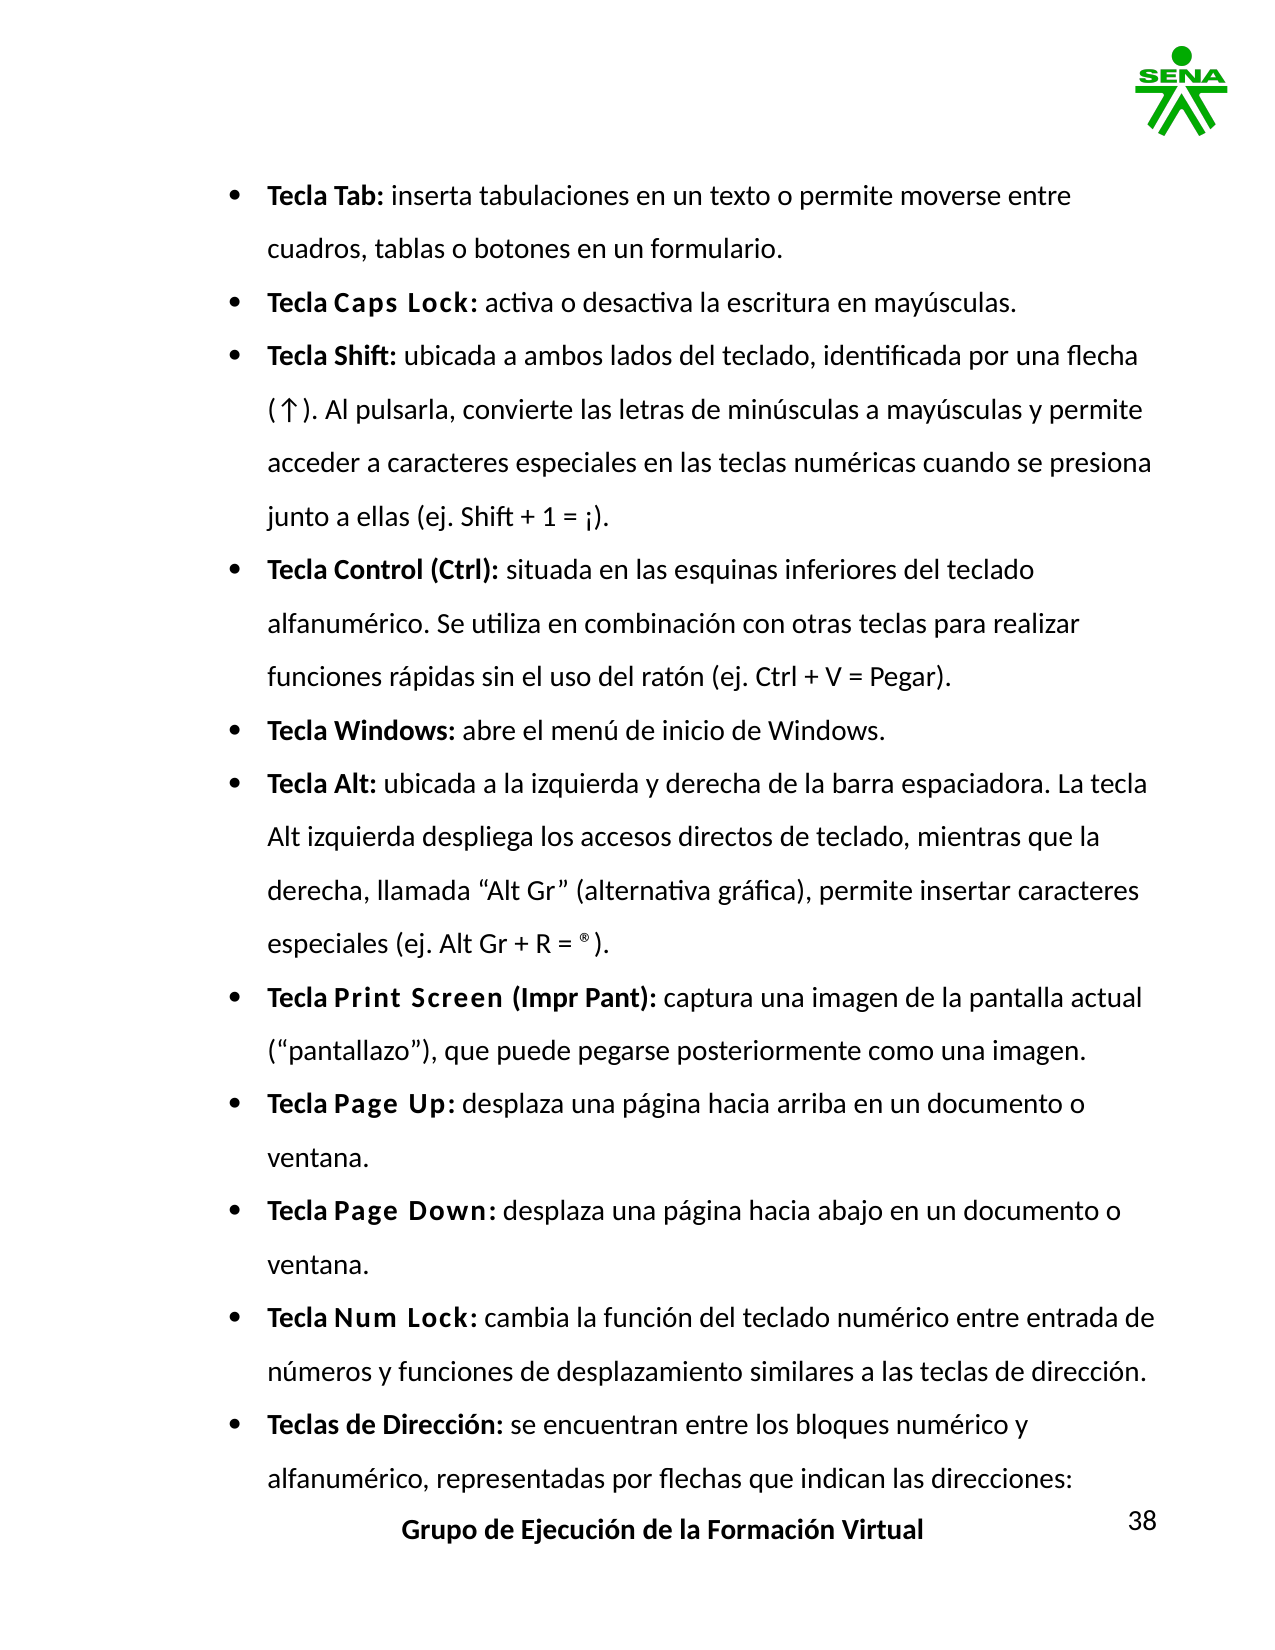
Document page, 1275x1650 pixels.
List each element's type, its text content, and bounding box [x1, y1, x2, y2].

list Tecla Control (Ctrl): situada en las esquinas inferiores del teclado alfanumérico. Se utiliza en combinación con otras teclas para realizar funciones rápidas sin el uso del ratón (ej. Ctrl + V = Pegar). [229, 551, 1157, 694]
list Tecla Windows: abre el menú de inicio de Windows. [229, 712, 1157, 747]
list Tecla Num Lock: cambia la función del teclado numérico entre entrada de números y funciones de desplazamiento similares a las teclas de dirección. [229, 1299, 1157, 1388]
list Tecla Page Down: desplaza una página hacia abajo en un documento o ventana. [229, 1192, 1157, 1282]
list Tecla Caps Lock: activa o desactiva la escritura en mayúsculas. [229, 284, 1157, 320]
list Tecla Page Up: desplaza una página hacia arriba en un documento o ventana. [229, 1086, 1157, 1175]
list Tecla Tab: inserta tabulaciones en un texto o permite moverse entre cuadros, tablas o botones en un formulario. [229, 177, 1157, 266]
picture [1135, 46, 1228, 136]
list Tecla Alt: ubicada a la izquierda y derecha de la barra espaciadora. La tecla Alt izquierda despliega los accesos directos de teclado, mientras que la derecha, llamada “Alt Gr” (alternativa gráfica), permite insertar caracteres especiales (ej. Alt Gr + R = ®). [229, 765, 1157, 961]
list Tecla Shift: ubicada a ambos lados del teclado, identificada por una flecha (↑). Al pulsarla, convierte las letras de minúsculas a mayúsculas y permite acceder a caracteres especiales en las teclas numéricas cuando se presiona junto a ellas (ej. Shift + 1 = ¡). [229, 337, 1157, 533]
list Tecla Print Screen (Impr Pant): captura una imagen de la pantalla actual (“pantallazo”), que puede pegarse posteriormente como una imagen. [229, 979, 1157, 1068]
